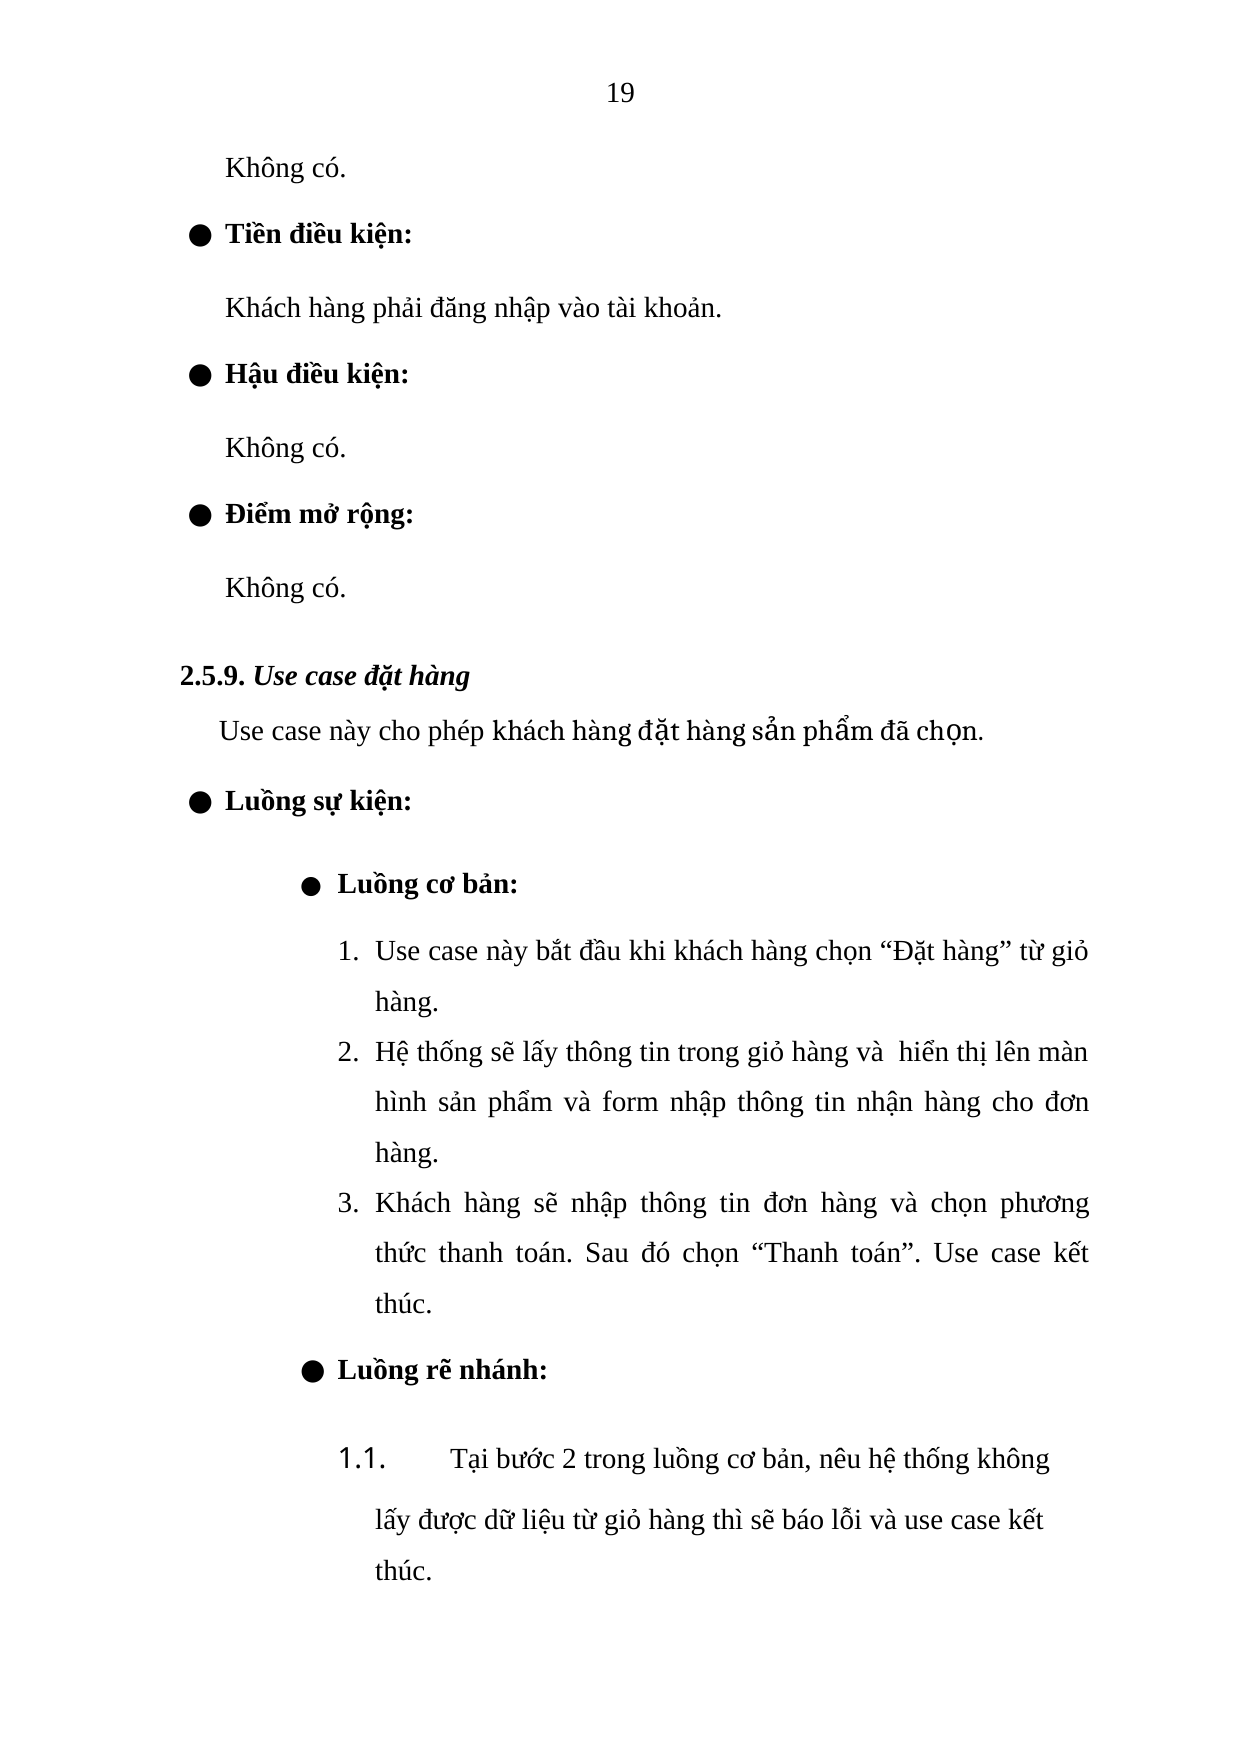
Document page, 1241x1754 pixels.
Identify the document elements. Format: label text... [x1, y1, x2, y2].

list Luồng rẽ nhánh: [300, 1336, 1090, 1396]
list Hệ thống sẽ lấy thông tin trong giỏ hàng và hiển thị lên màn hình sản phẩm và form nhập thông tin nhận hàng cho đơn hàng. [337, 1034, 1090, 1168]
text Không có. [150, 430, 1090, 463]
list Điểm mở rộng: [187, 480, 1090, 540]
list Hậu điều kiện: [187, 340, 1090, 400]
text Khách hàng phải đăng nhập vào tài khoản. [150, 290, 1090, 323]
text Không có. [150, 150, 1090, 183]
list Use case này bắt đầu khi khách hàng chọn “Đặt hàng” từ giỏ hàng. [337, 933, 1090, 1017]
list Luồng sự kiện: [187, 767, 1090, 827]
list Khách hàng sẽ nhập thông tin đơn hàng và chọn phương thức thanh toán. Sau đó chọn “Thanh toán”. Use case kết thúc. [337, 1185, 1090, 1319]
list Tại bước 2 trong luồng cơ bản, nêu hệ thống không lấy được dữ liệu từ giỏ hàng thì sẽ báo lỗi và use case kết thúc. [337, 1426, 1090, 1586]
text Use case này cho phép khách hàng đặt hàng sản phẩm đã chọn. [219, 713, 1090, 748]
list Tiền điều kiện: [187, 200, 1090, 260]
list Luồng cơ bản: [300, 857, 1090, 908]
subtitle 2.5.9. Use case đặt hàng [150, 658, 1090, 691]
text Không có. [150, 570, 1090, 603]
